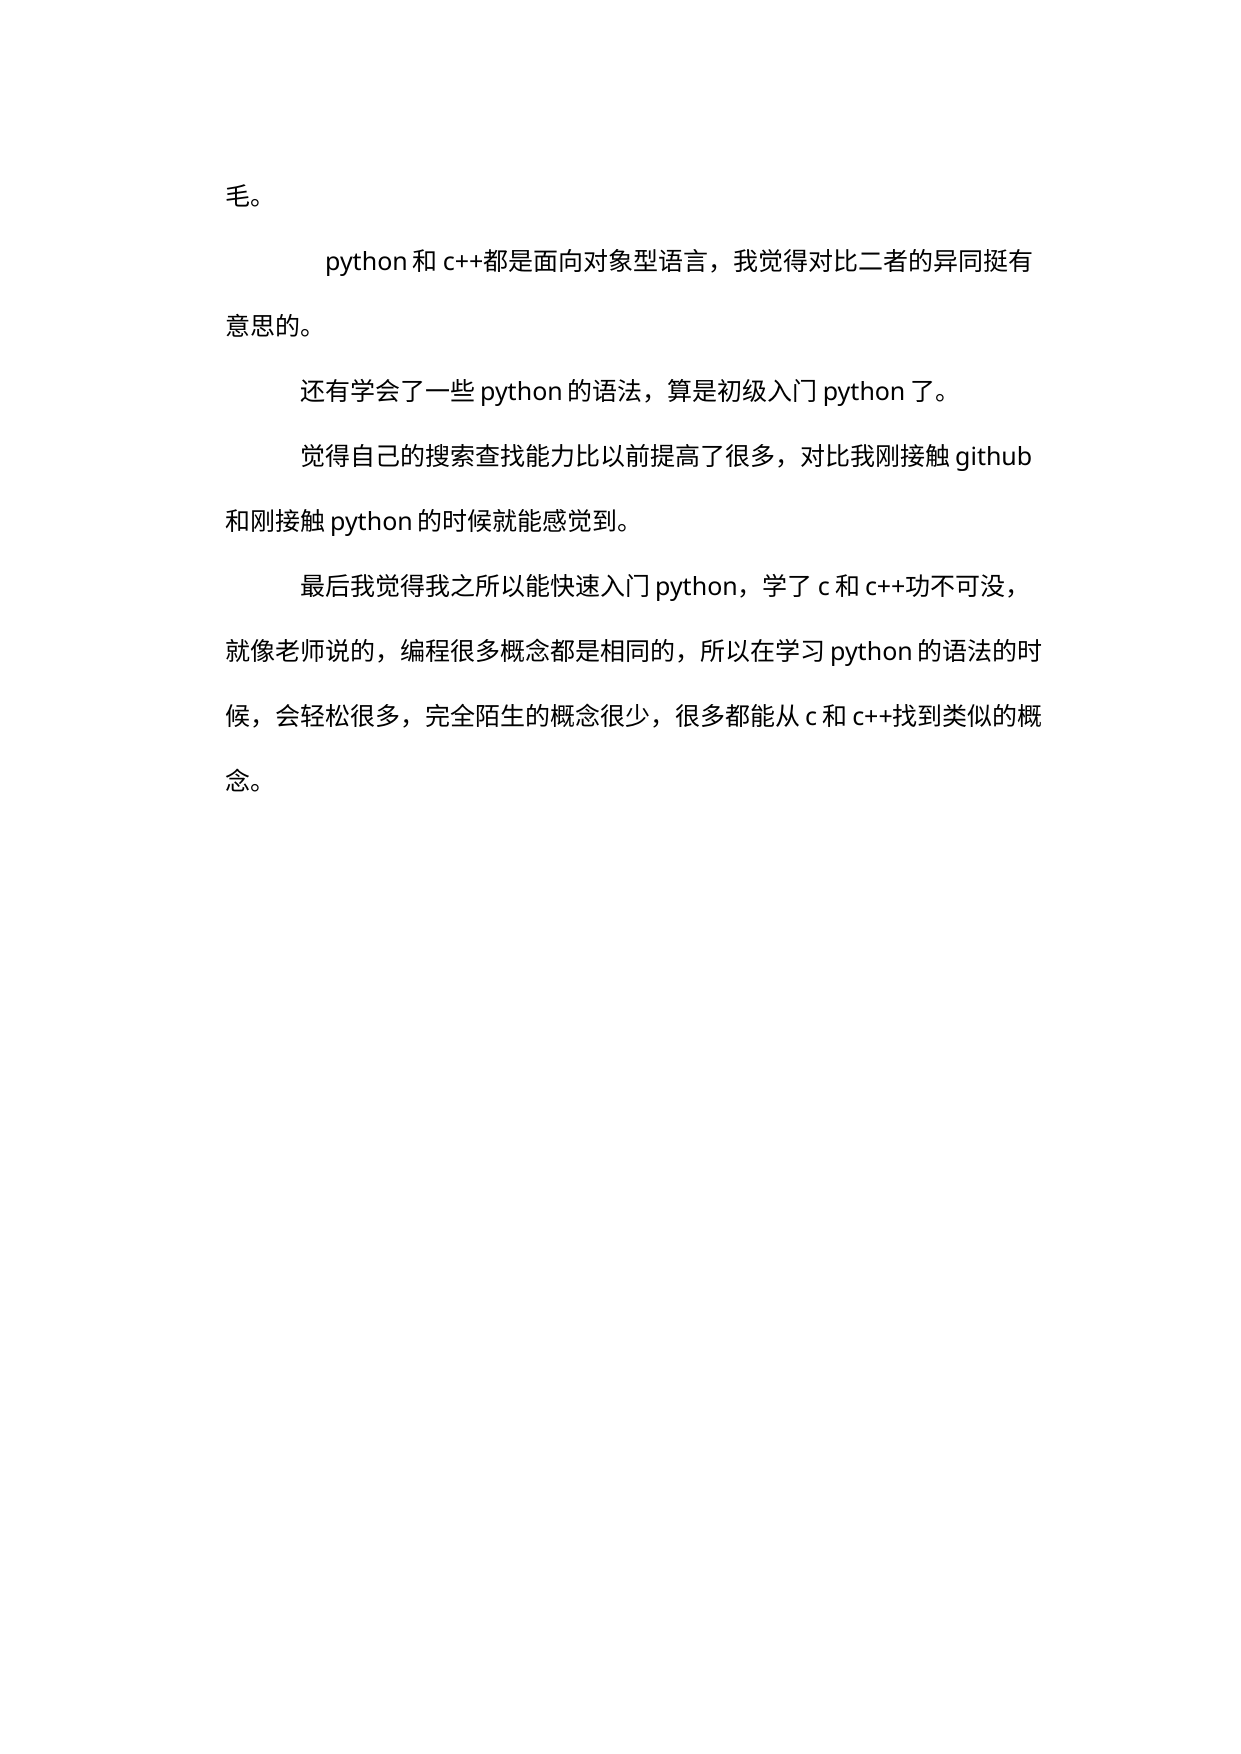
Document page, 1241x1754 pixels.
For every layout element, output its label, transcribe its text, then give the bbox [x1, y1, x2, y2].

list 觉得自己的搜索查找能力比以前提高了很多，对比我刚接触github和刚接触python的时候就能感觉到。 [225, 422, 1053, 552]
list 最后我觉得我之所以能快速入门python，学了c和c++功不可没，就像老师说的，编程很多概念都是相同的，所以在学习python的语法的时候，会轻松很多，完全陌生的概念很少，很多都能从c和c++找到类似的概念。 [225, 552, 1053, 812]
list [225, 162, 1053, 227]
list 还有学会了一些python的语法，算是初级入门python了。 [225, 357, 1053, 422]
list python和c++都是面向对象型语言，我觉得对比二者的异同挺有意思的。 [225, 227, 1053, 357]
